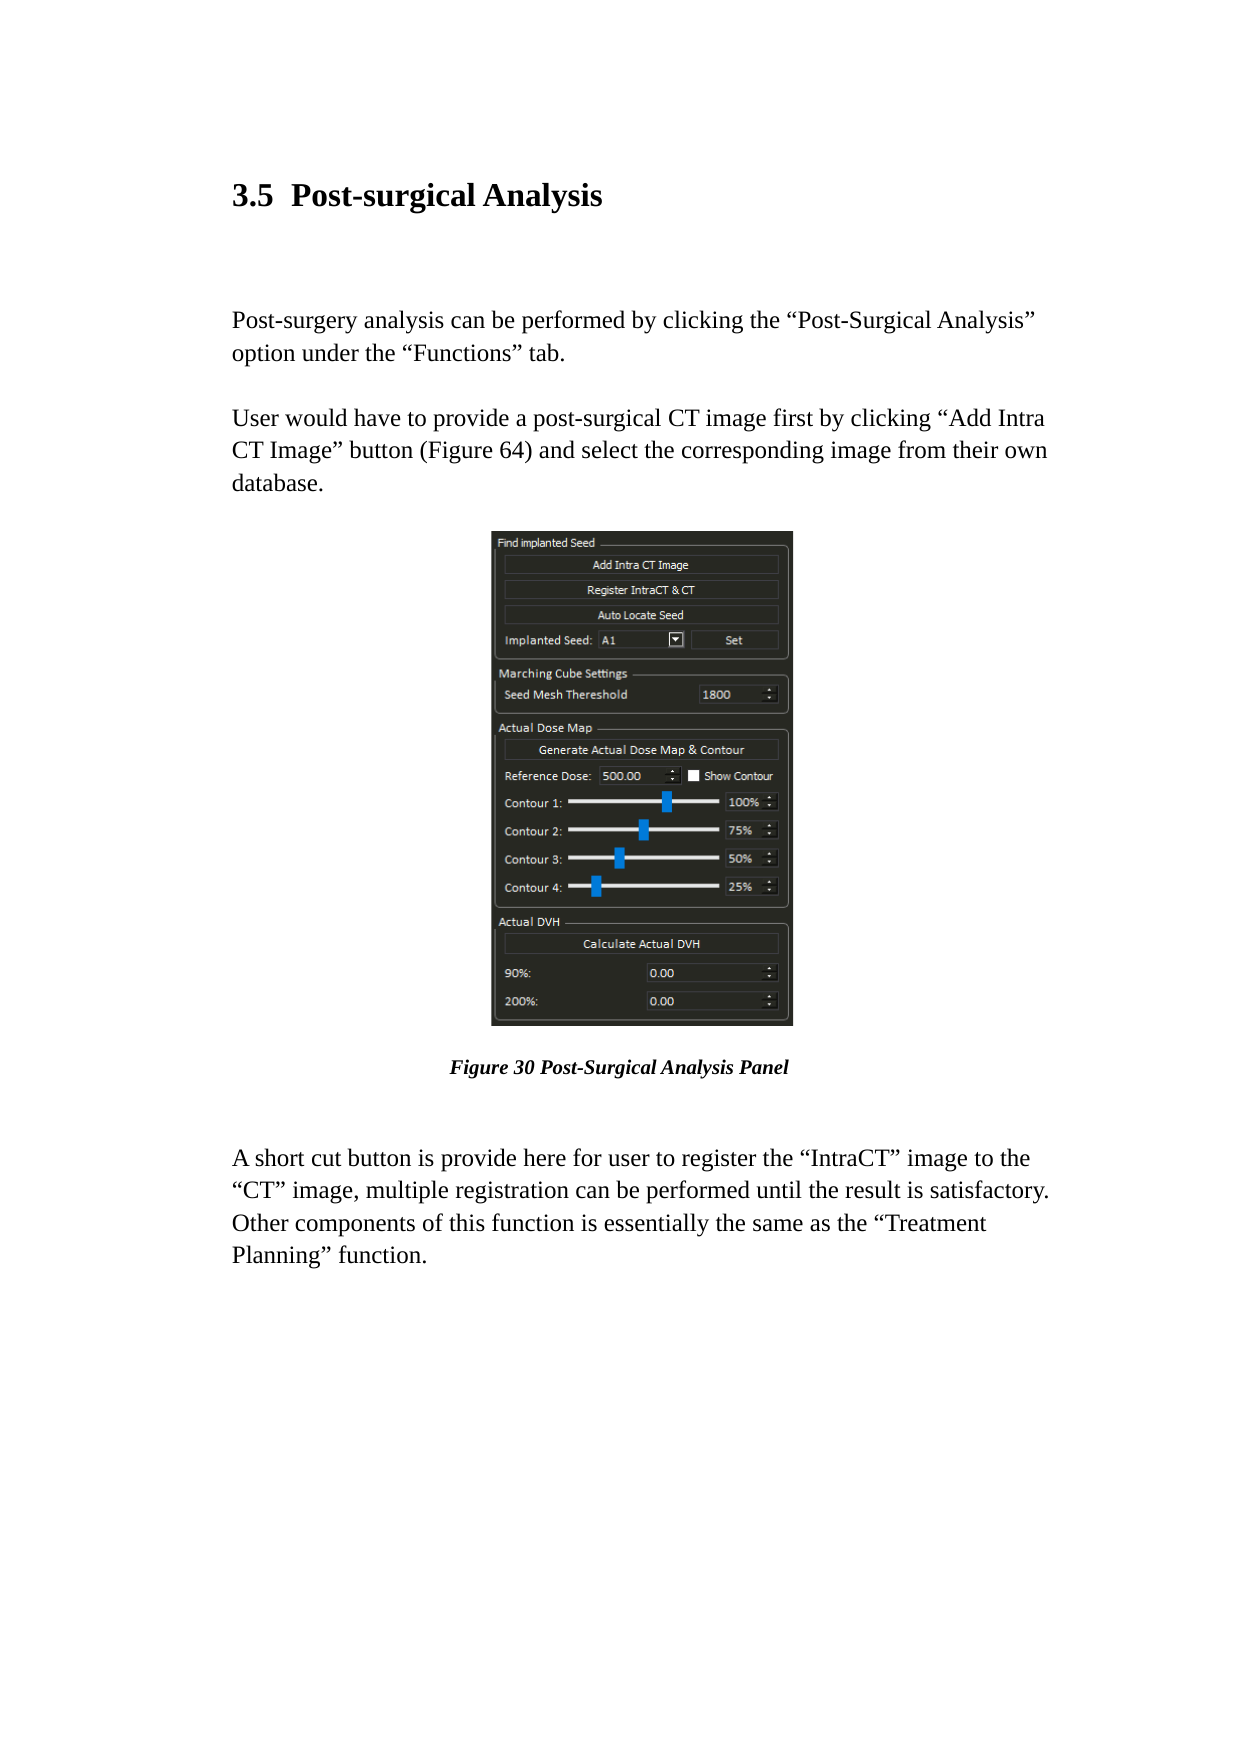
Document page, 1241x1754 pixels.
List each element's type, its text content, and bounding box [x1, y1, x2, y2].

text Post-surgery analysis can be performed by clicking the “Post-Surgical Analysis” option under the “Functions” tab. [232, 304, 1053, 369]
subtitle Post-surgical Analysis [232, 162, 1053, 227]
picture [491, 531, 794, 1026]
text A short cut button is provide here for user to register the “IntraCT” image to the “CT” image, multiple registration can be performed until the result is satisfactory. Other components of this function is essentially the same as the “Treatment Planning” function. [232, 1141, 1053, 1271]
